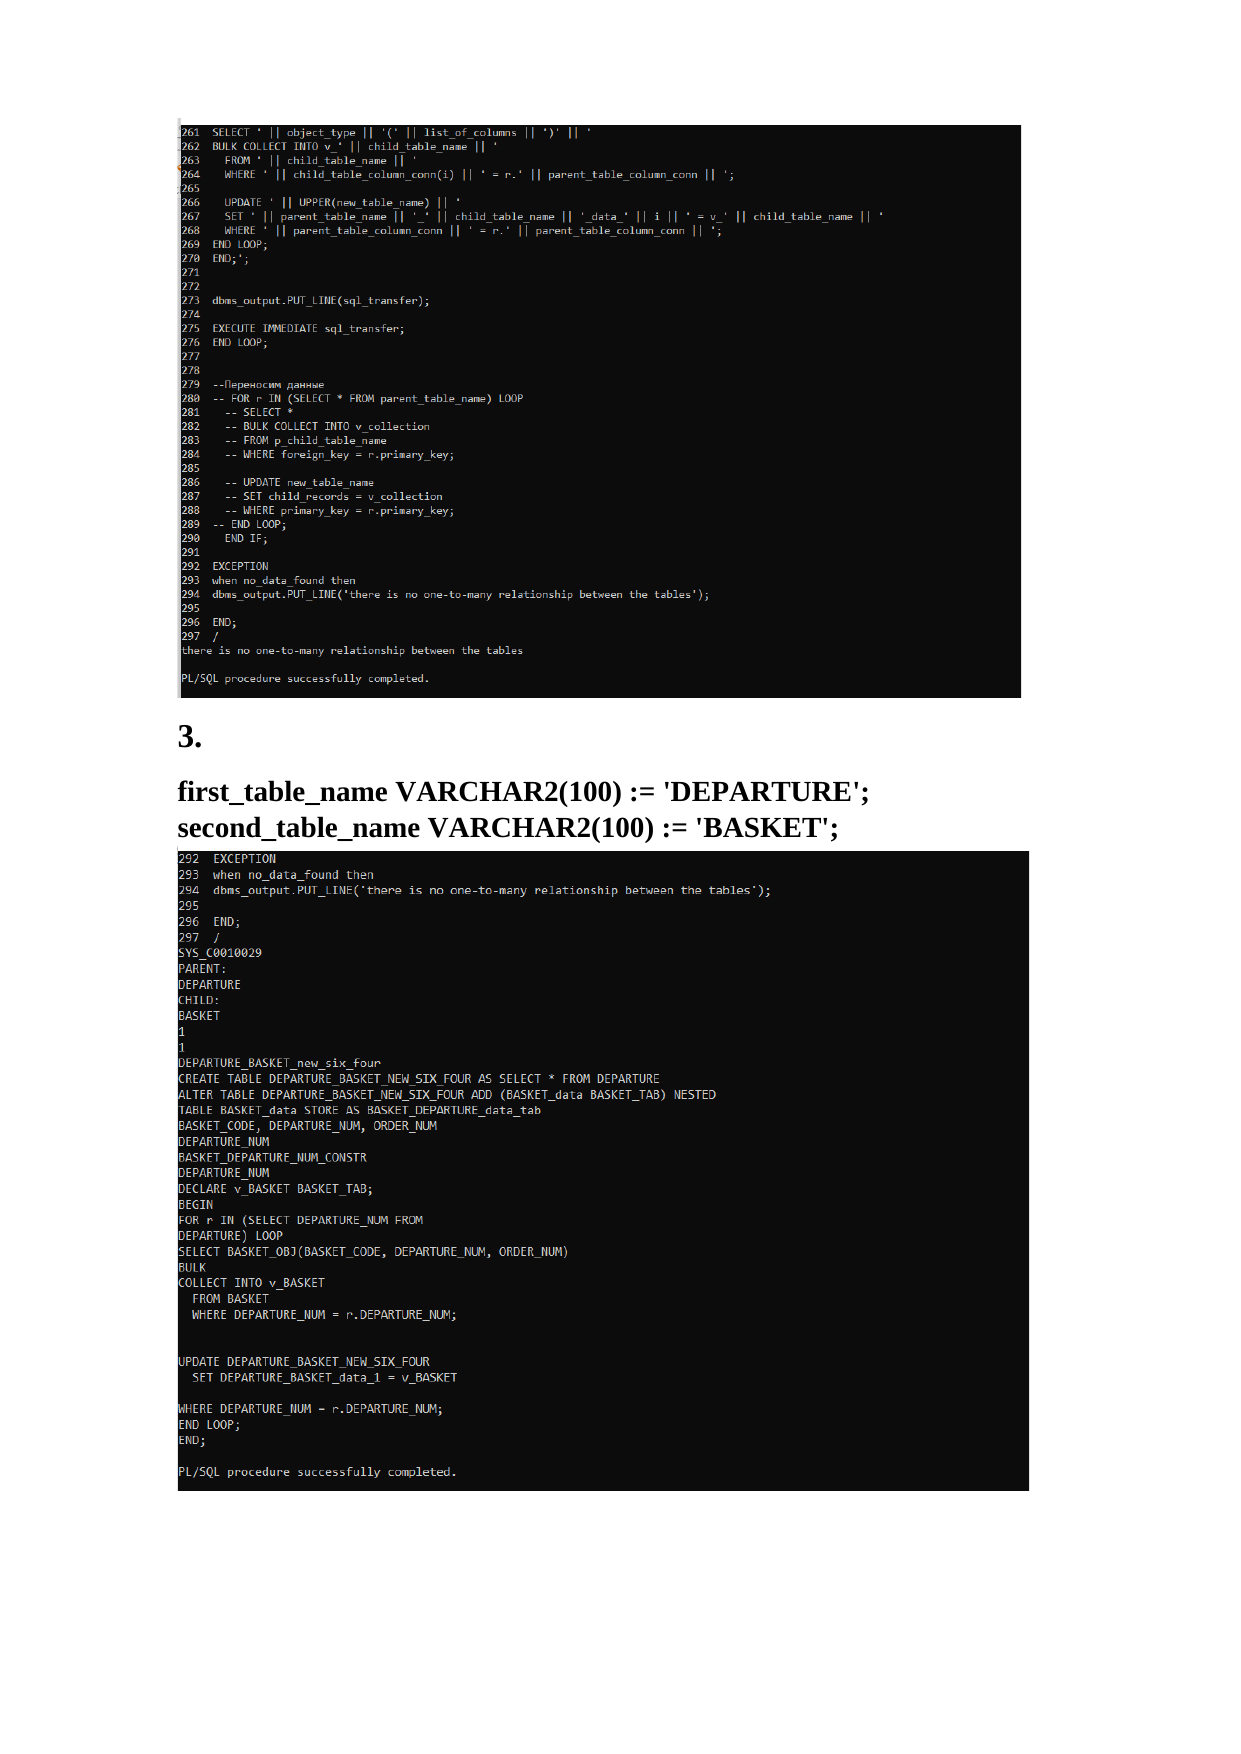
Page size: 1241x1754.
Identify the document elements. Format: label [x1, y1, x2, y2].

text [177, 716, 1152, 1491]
picture [177, 118, 1022, 698]
picture [177, 846, 1030, 1491]
